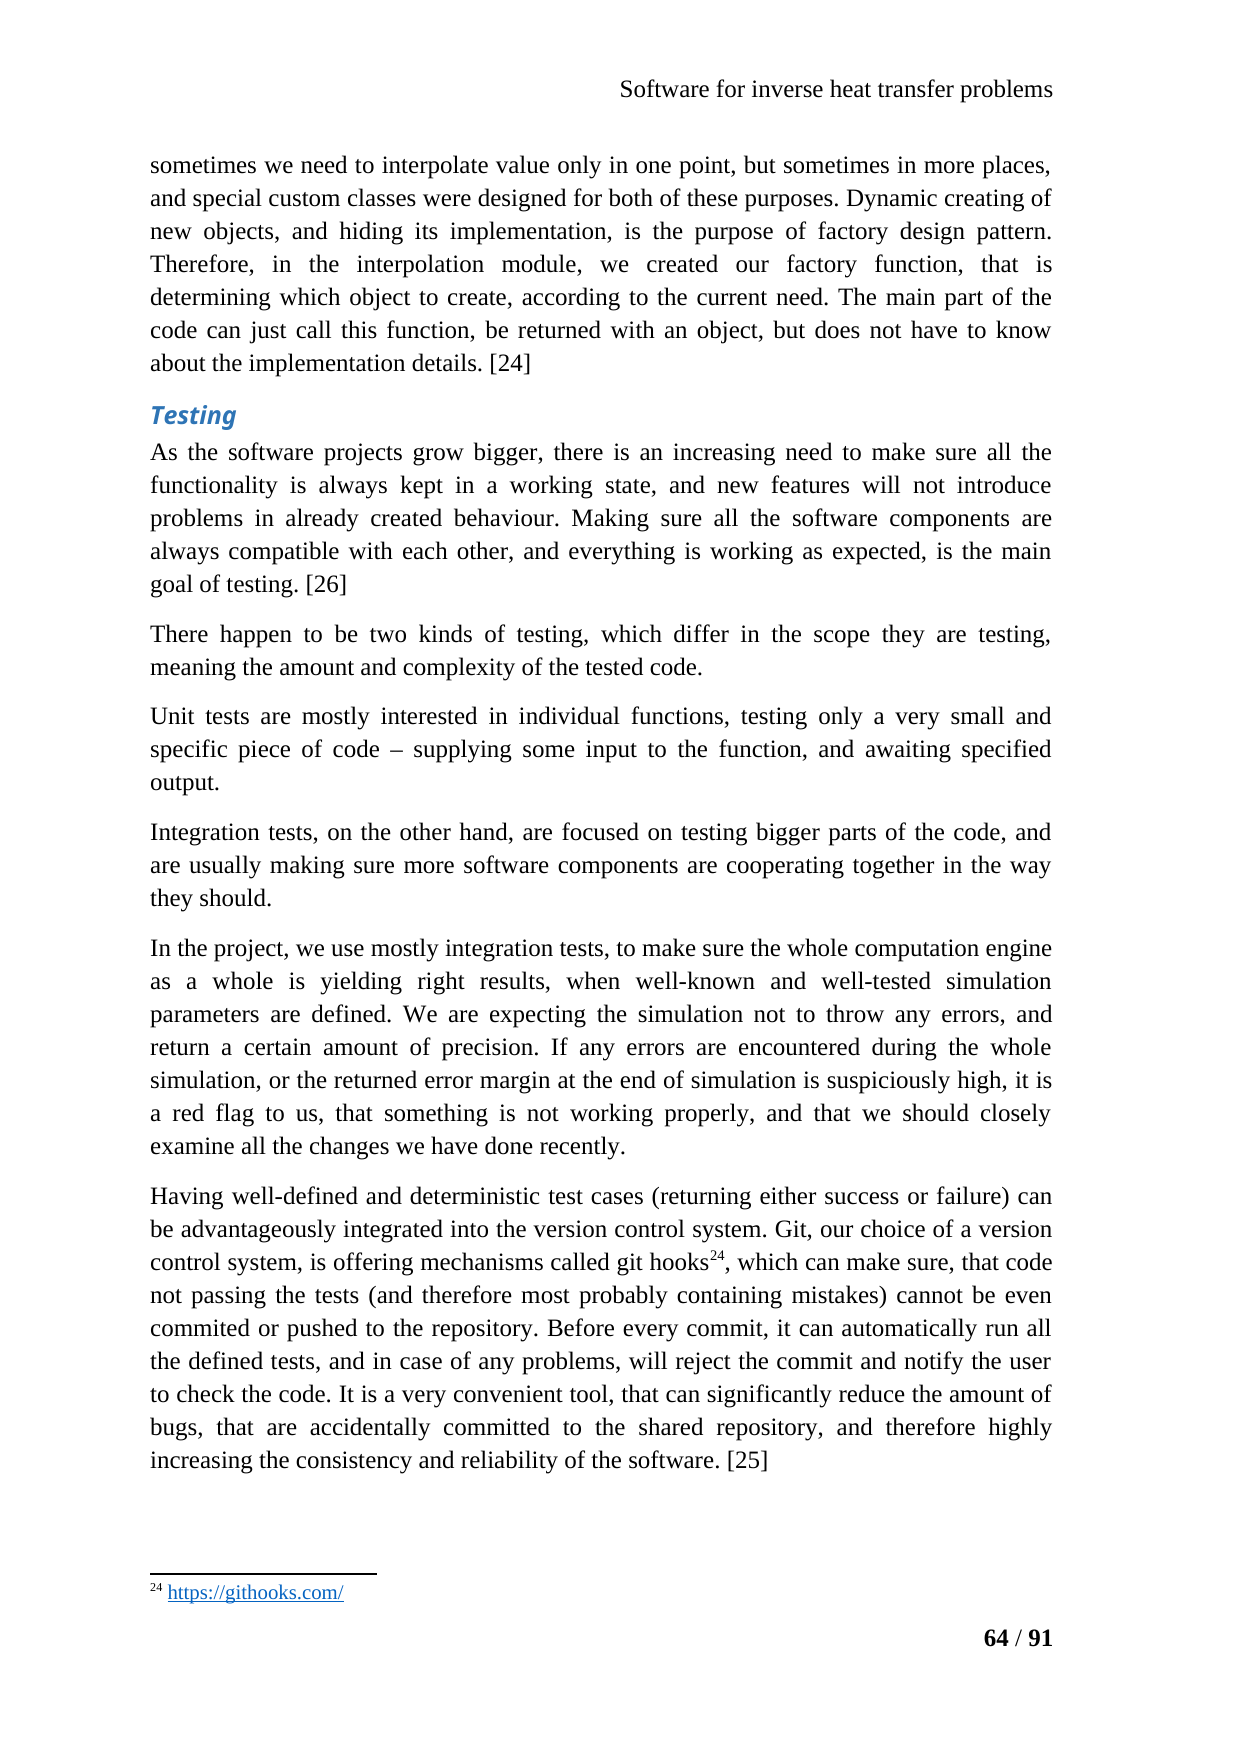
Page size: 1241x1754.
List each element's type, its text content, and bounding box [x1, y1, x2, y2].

text In the project, we use mostly integration tests, to make sure the whole computation engine as a whole is yielding right results, when well-known and well-tested simulation parameters are defined. We are expecting the simulation not to throw any errors, and return a certain amount of precision. If any errors are encountered during the whole simulation, or the returned error margin at the end of simulation is suspiciously high, it is a red flag to us, that something is not working properly, and that we should closely examine all the changes we have done recently. [150, 933, 1053, 1160]
text There happen to be two kinds of testing, which differ in the scope they are testing, meaning the amount and complexity of the tested code. [150, 619, 1053, 681]
text Having well-defined and deterministic test cases (returning either success or failure) can be advantageously integrated into the version control system. Git, our choice of a version control system, is offering mechanisms called git hooks, which can make sure, that code not passing the tests (and therefore most probably containing mistakes) cannot be even commited or pushed to the repository. Before every commit, it can automatically run all the defined tests, and in case of any problems, will reject the commit and notify the user to check the code. It is a very convenient tool, that can significantly reduce the amount of bugs, that are accidentally committed to the shared repository, and therefore highly increasing the consistency and reliability of the software. [25] [150, 1181, 1053, 1474]
text Unit tests are mostly interested in individual functions, testing only a very small and specific piece of code – supplying some input to the function, and awaiting specified output. [150, 701, 1053, 796]
text Integration tests, on the other hand, are focused on testing bigger parts of the code, and are usually making sure more software components are cooperating together in the way they should. [150, 817, 1053, 912]
text As the software projects grow bigger, there is an increasing need to make sure all the functionality is always kept in a working state, and new features will not introduce problems in already created behaviour. Making sure all the software components are always compatible with each other, and everything is working as expected, is the main goal of testing. [26] [150, 437, 1053, 598]
subtitle Testing [150, 398, 1053, 432]
